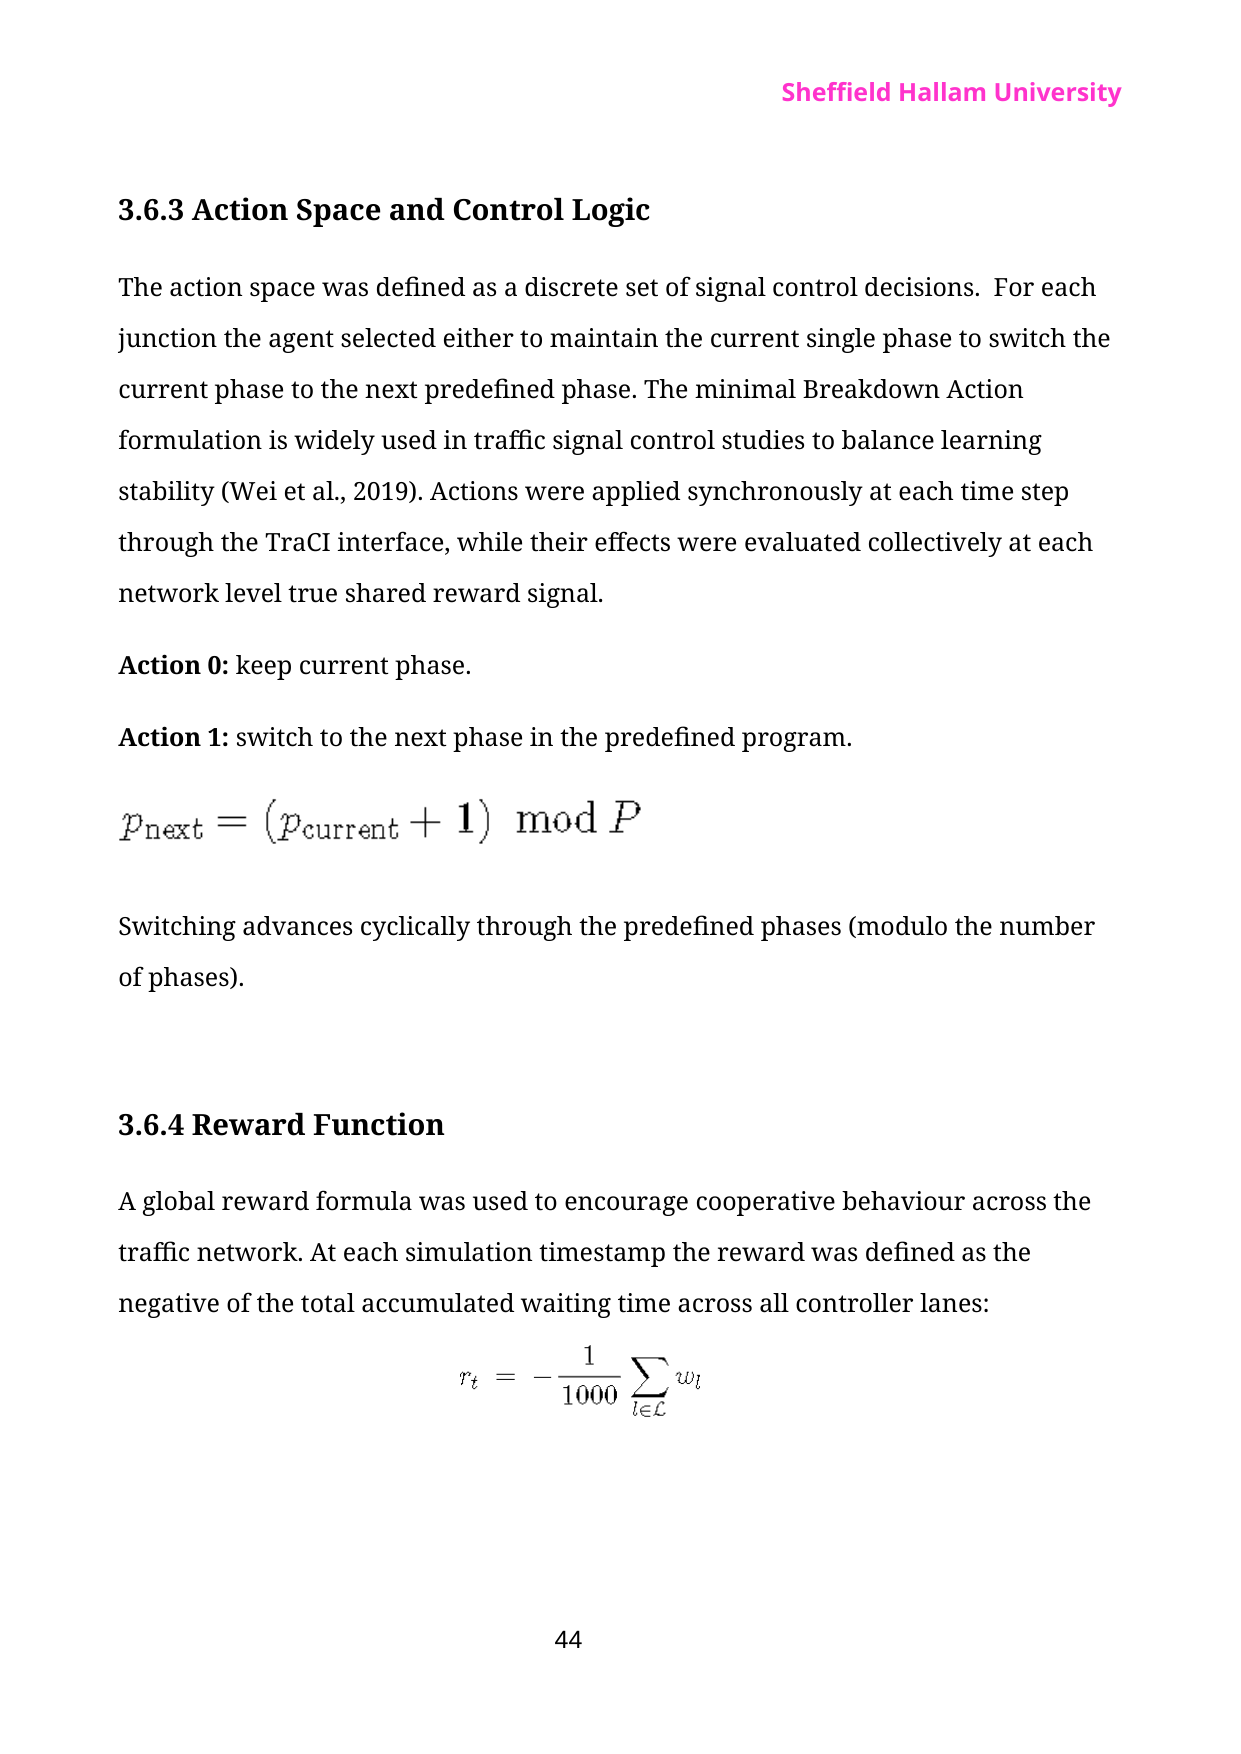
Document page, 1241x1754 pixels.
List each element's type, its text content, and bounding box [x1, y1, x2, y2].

text Action 0: keep current phase. [118, 647, 1122, 681]
subtitle 3.6.3 Action Space and Control Logic [118, 189, 1122, 228]
text Switching advances cyclically through the predefined phases (modulo the number of phases). [118, 791, 1122, 994]
text A global reward formula was used to encourage cooperative behaviour across the traffic network. At each simulation timestamp the reward was defined as the negative of the total accumulated waiting time across all controller lanes: [118, 1184, 1122, 1320]
text The action space was defined as a discrete set of signal control decisions. For each junction the agent selected either to maintain the current single phase to switch the current phase to the next predefined phase. The minimal Breakdown Action formulation is widely used in traffic signal control studies to balance learning stability (Wei et al., 2019). Actions were applied synchronously at each time step through the TraCI interface, while their effects were evaluated collectively at each network level true shared reward signal. [118, 269, 1122, 609]
picture [118, 790, 644, 855]
picture [456, 1340, 703, 1426]
subtitle 3.6.4 Reward Function [118, 1104, 1122, 1143]
text Action 1: switch to the next phase in the predefined program. [118, 719, 1122, 753]
